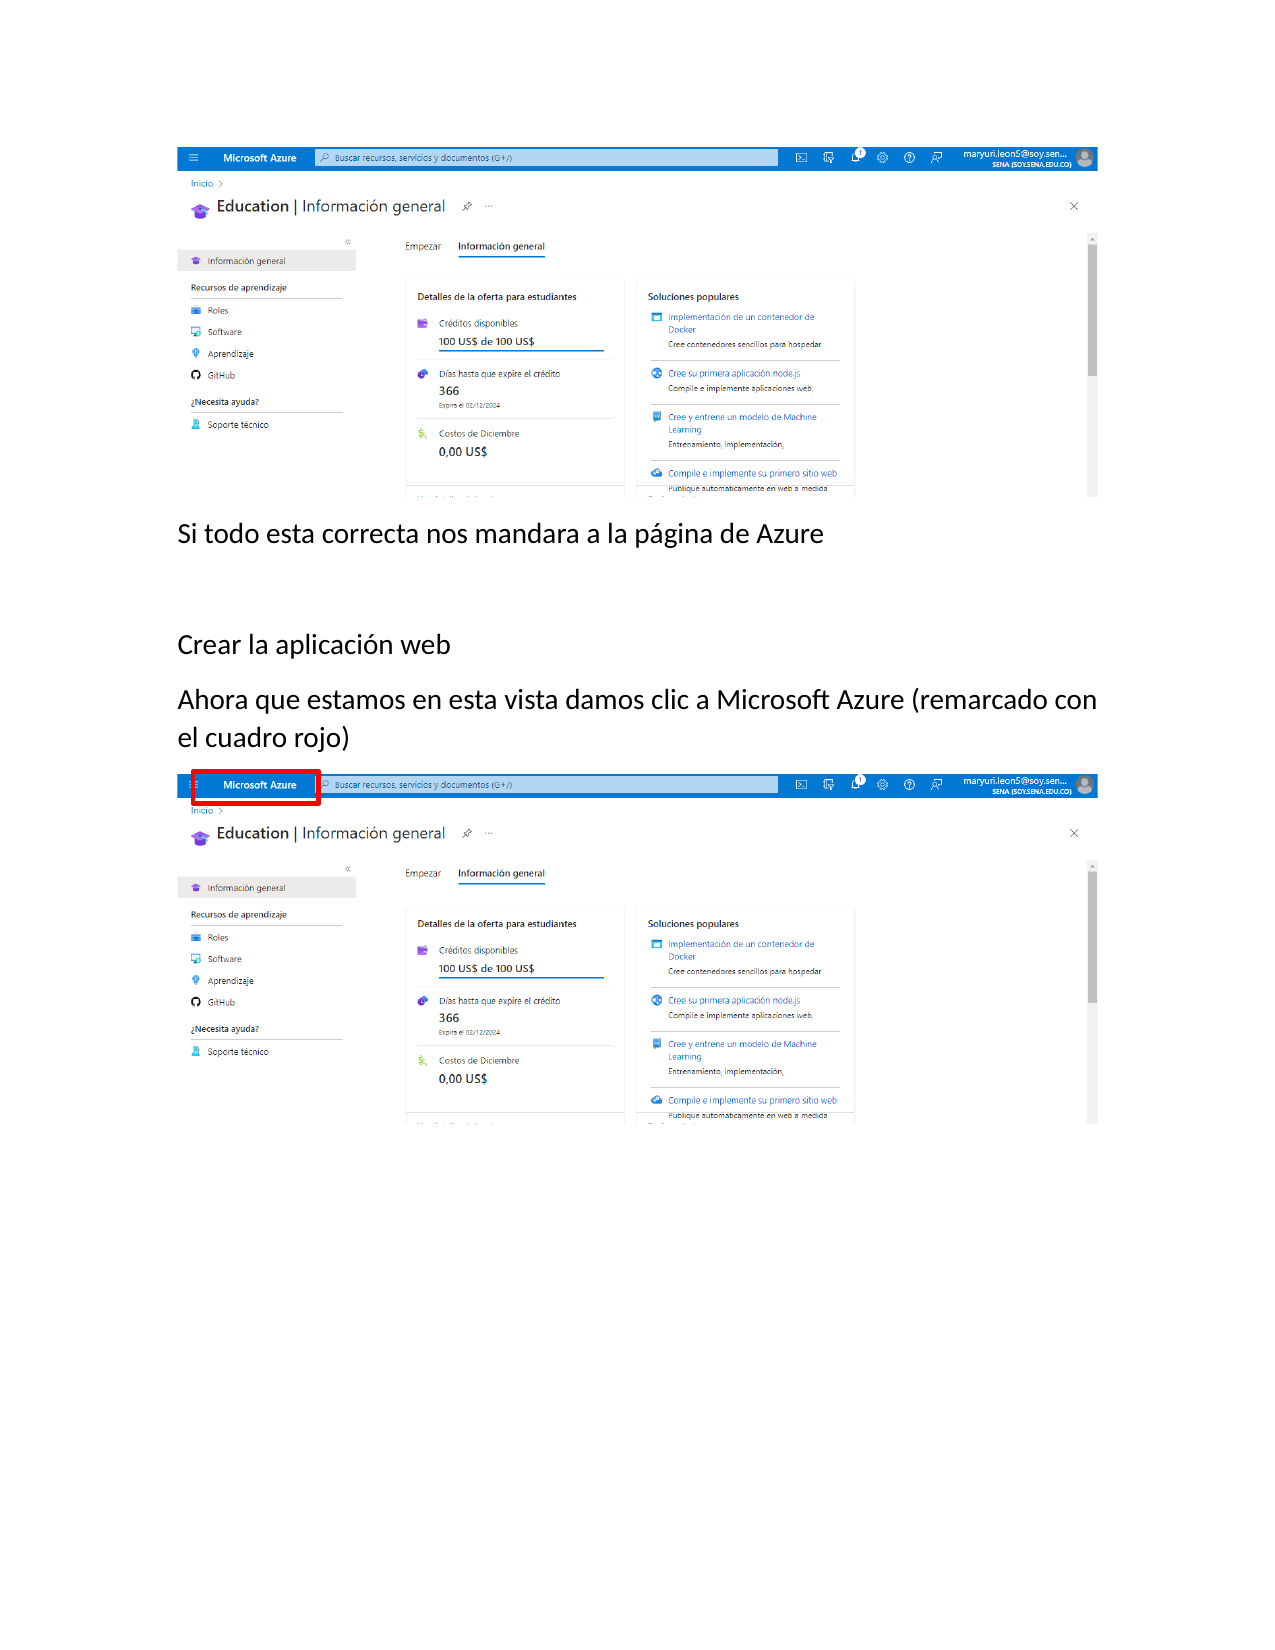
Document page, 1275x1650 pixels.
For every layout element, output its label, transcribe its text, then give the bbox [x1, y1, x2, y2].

picture [177, 774, 1098, 1124]
picture [177, 147, 1098, 497]
picture [195, 774, 316, 801]
text Ahora que estamos en esta vista damos clic a Microsoft Azure (remarcado con el cuadro rojo) [177, 681, 1098, 755]
text Crear la aplicación web [177, 626, 1098, 661]
text Si todo esta correcta nos mandara a la página de Azure [177, 516, 1098, 551]
